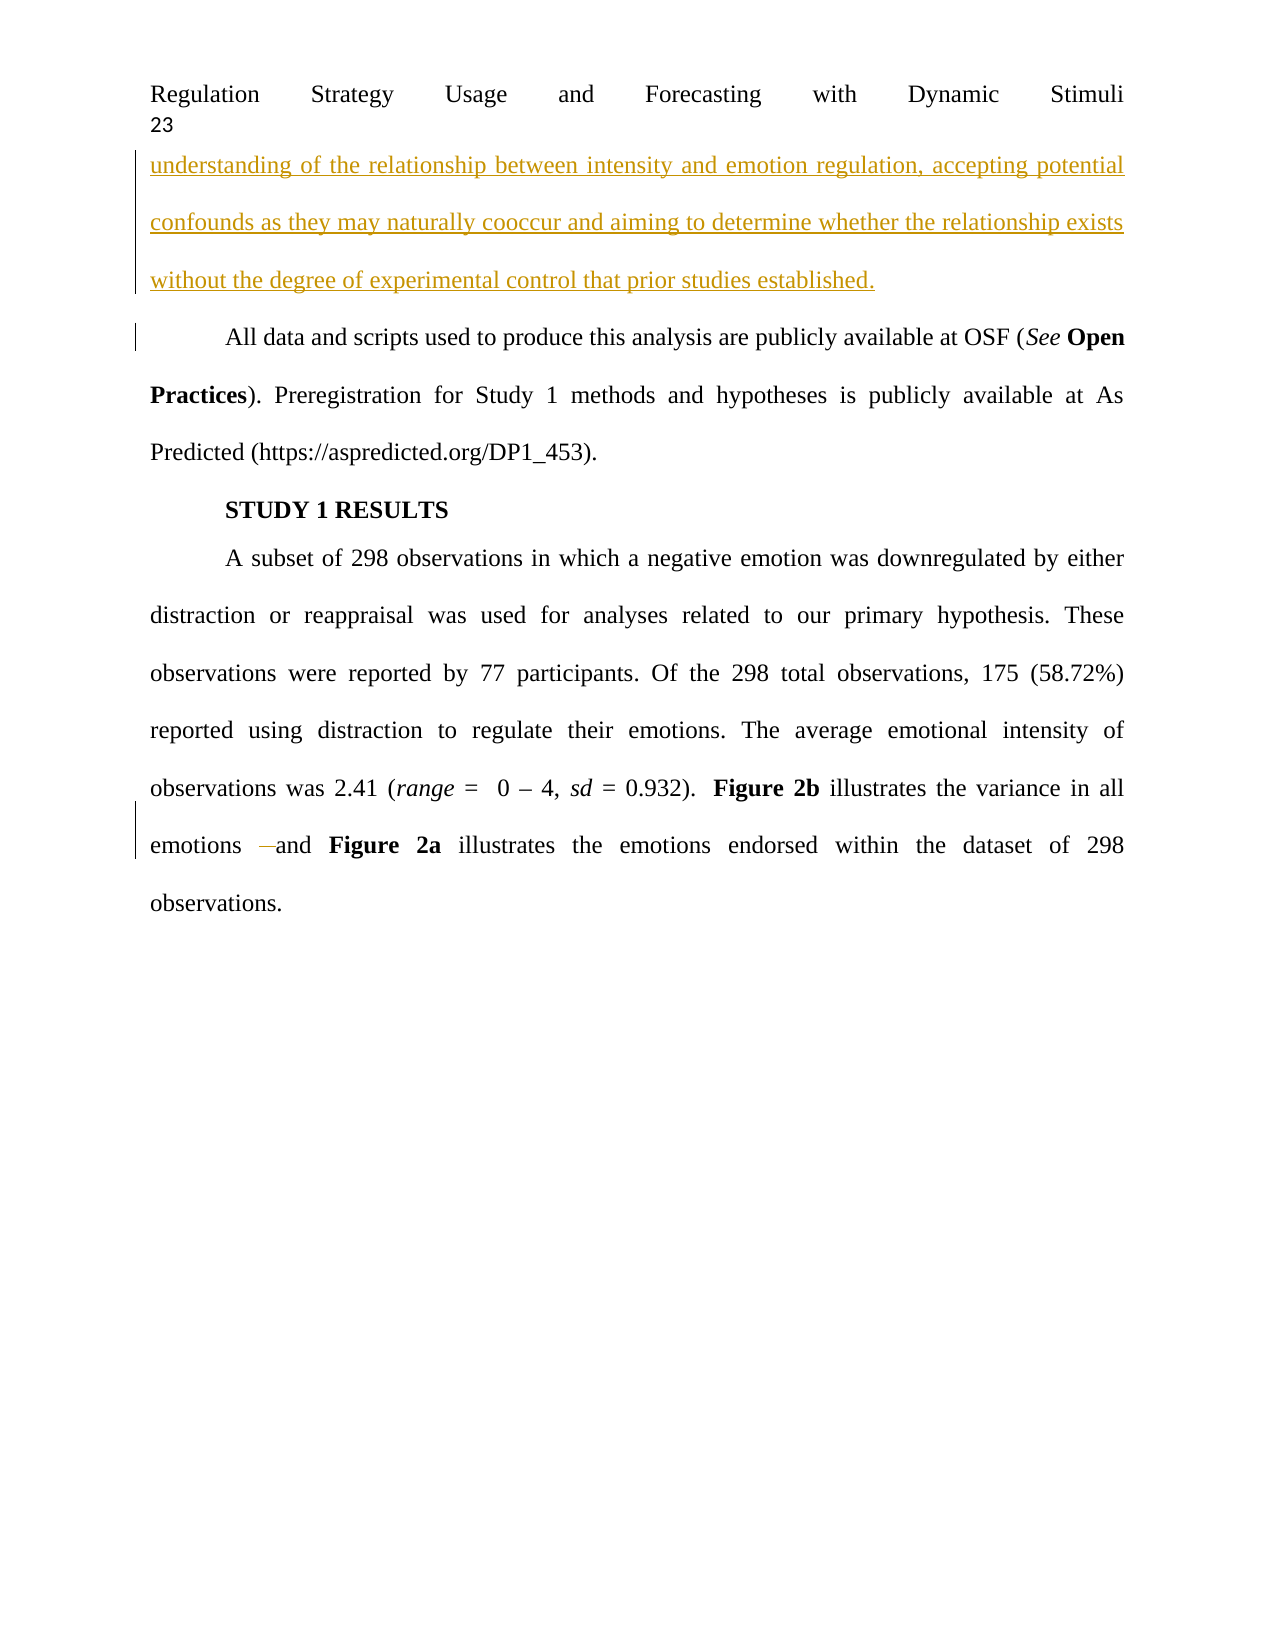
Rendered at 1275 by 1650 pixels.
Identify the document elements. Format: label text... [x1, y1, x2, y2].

text STUDY 1 RESULTS [200, 495, 1125, 524]
text All data and scripts used to produce this analysis are publicly available at OSF (See Open Practices). Preregistration for Study 1 methods and hypotheses is publicly available at As Predicted (https://aspredicted.org/DP1_453). [150, 322, 1125, 466]
text (Specker et al., 2024) [150, 176, 1125, 294]
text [150, 150, 1125, 175]
text A subset of 298 observations in which a negative emotion was downregulated by either distraction or reappraisal was used for analyses related to our primary hypothesis. These observations were reported by 77 participants. Of the 298 total observations, 175 (58.72%) reported using distraction to regulate their emotions. The average emotional intensity of observations was 2.41 (range = 0 – 4, sd = 0.932). Figure 2b illustrates the variance in all emotions and Figure 2a illustrates the emotions endorsed within the dataset of 298 observations. [150, 543, 1125, 916]
